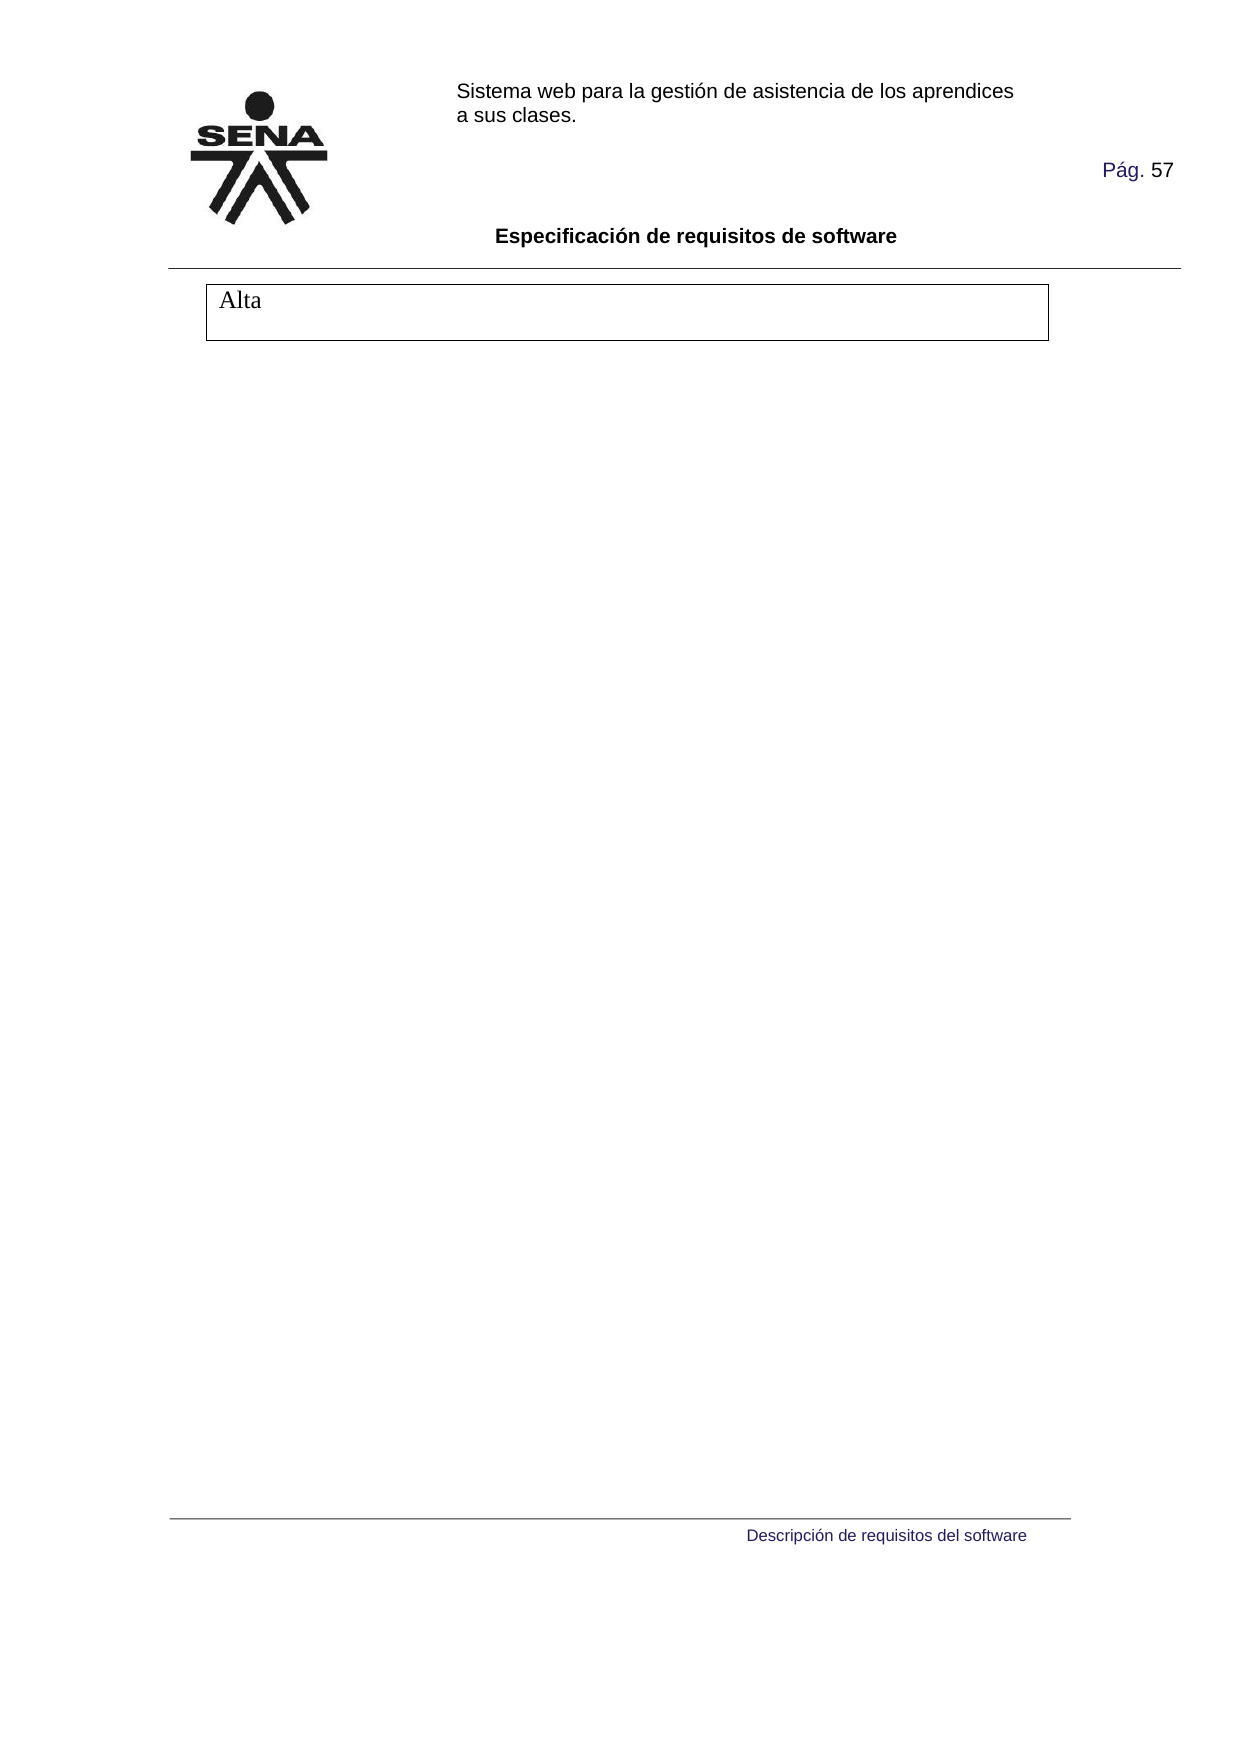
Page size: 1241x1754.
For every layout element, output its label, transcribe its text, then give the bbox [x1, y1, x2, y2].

table_cell Prioridad del requerimiento: Alta [207, 285, 1048, 340]
picture [190, 87, 328, 225]
